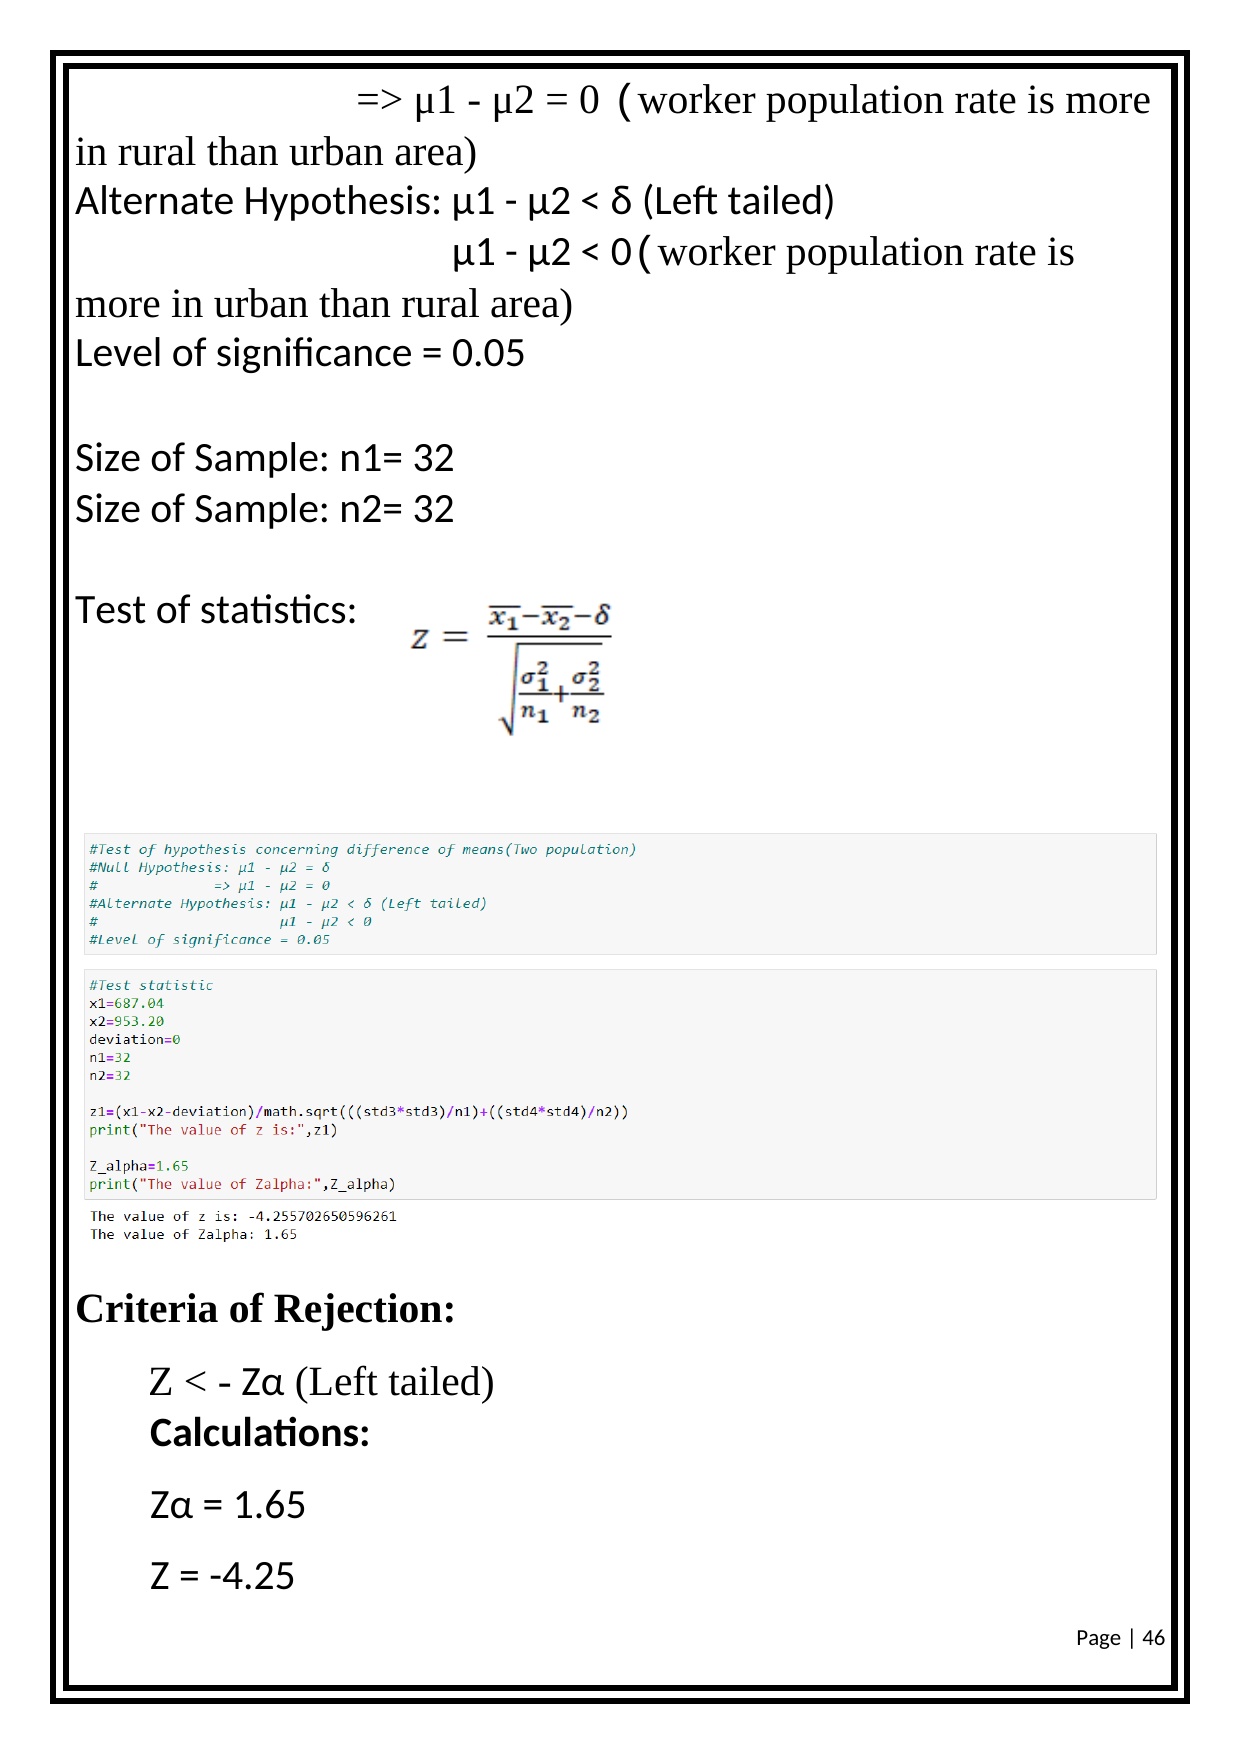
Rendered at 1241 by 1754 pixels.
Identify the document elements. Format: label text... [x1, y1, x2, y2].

text Z = -4.25 [75, 1549, 1165, 1600]
text Level of significance = 0.05 [75, 326, 1165, 377]
text μ1 - μ2 < 0(worker population rate is more in urban than rural area) [75, 225, 1165, 326]
text Alternate Hypothesis: μ1 - μ2 < δ (Left tailed) [75, 174, 1165, 225]
text Zα = 1.65 [75, 1478, 1165, 1529]
text Size of Sample: n1= 32 [75, 431, 1165, 482]
text Size of Sample: n2= 32 [75, 482, 1165, 533]
text => μ1 - μ2 = 0 (worker population rate is more in rural than urban area) [75, 75, 1165, 174]
picture [77, 826, 1164, 1245]
text Test of statistics: [75, 583, 1165, 634]
picture [406, 584, 647, 758]
text Calculations: [75, 1406, 1165, 1457]
text Z < - Zα (Left tailed) [75, 1355, 1165, 1406]
